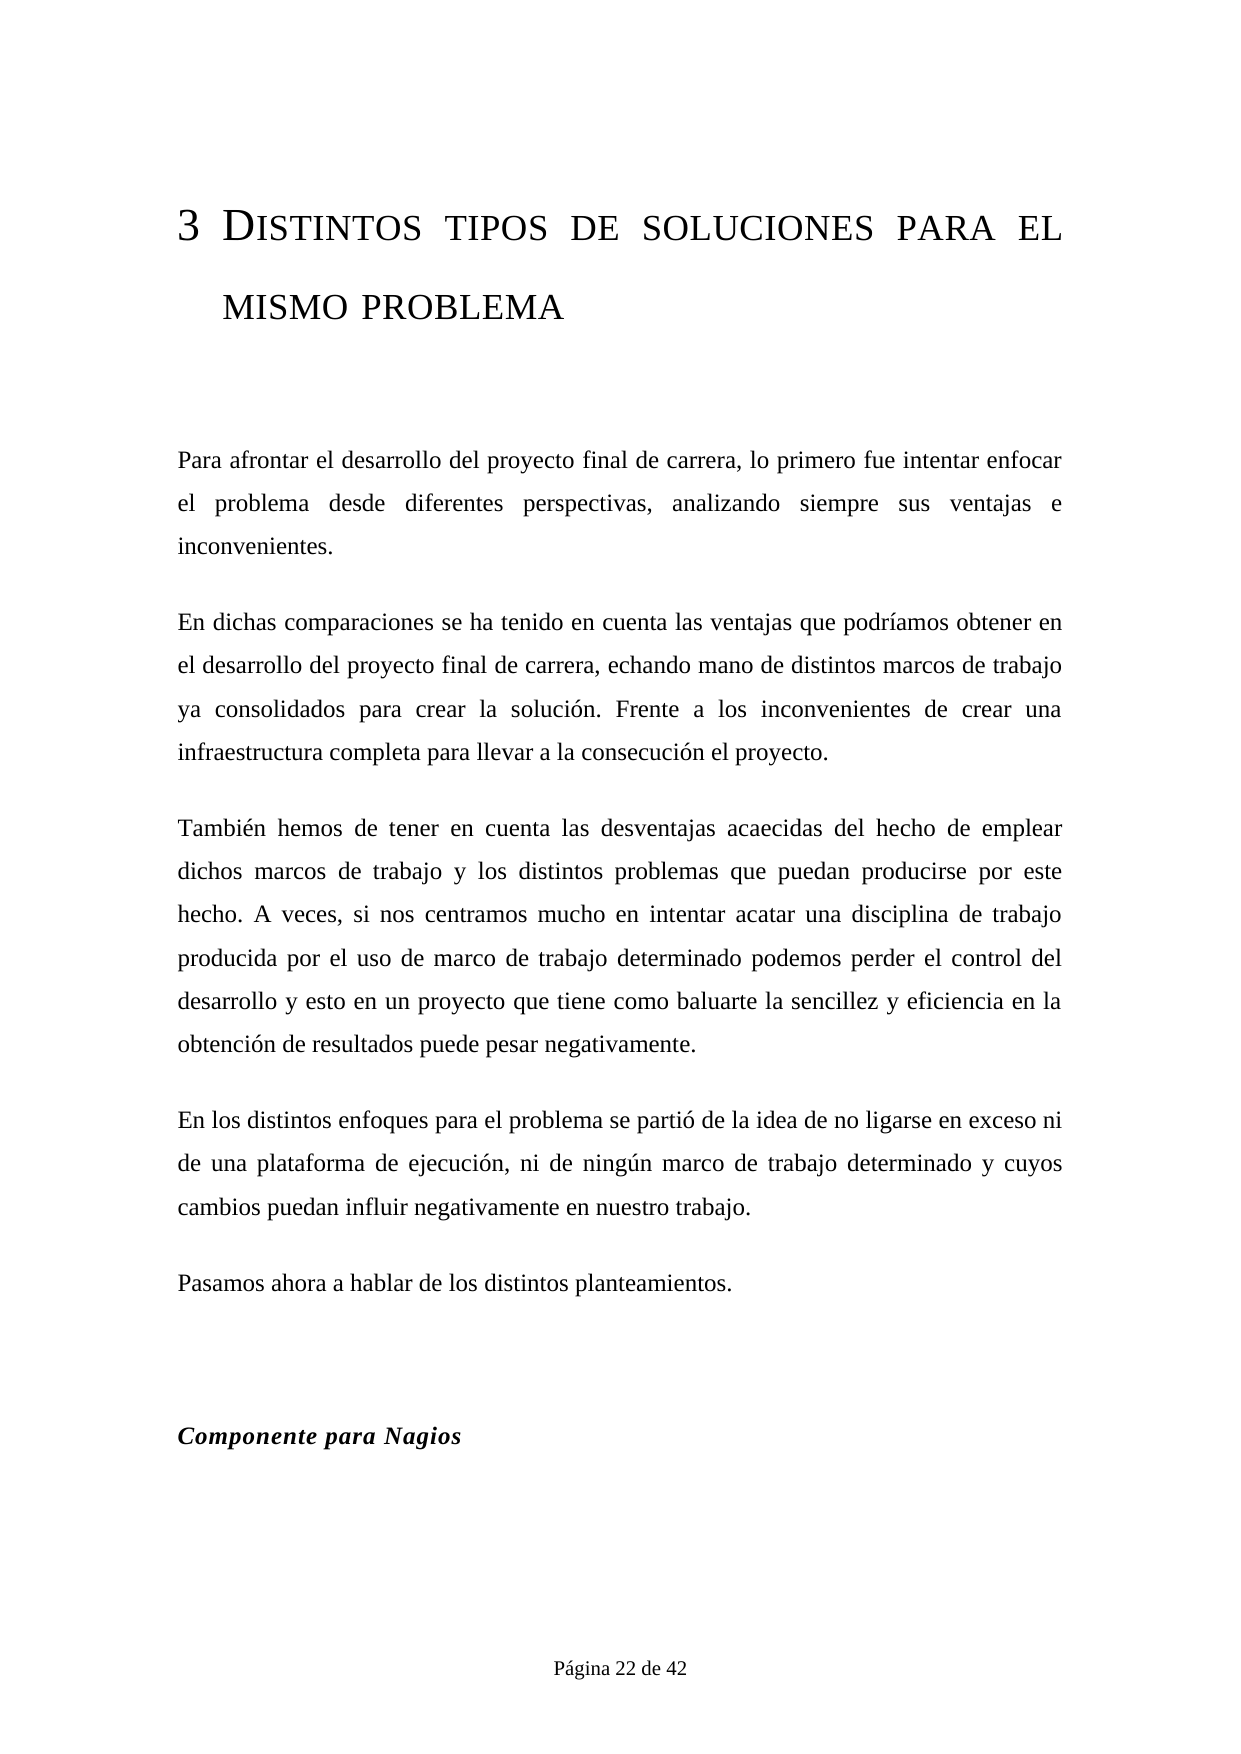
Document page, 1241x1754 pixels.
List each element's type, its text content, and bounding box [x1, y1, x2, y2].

text Pasamos ahora a hablar de los distintos planteamientos. [177, 1268, 1063, 1297]
text Componente para Nagios [177, 1421, 1063, 1450]
text En dichas comparaciones se ha tenido en cuenta las ventajas que podríamos obtener en el desarrollo del proyecto final de carrera, echando mano de distintos marcos de trabajo ya consolidados para crear la solución. Frente a los inconvenientes de crear una infraestructura completa para llevar a la consecución el proyecto. [177, 607, 1063, 766]
text También hemos de tener en cuenta las desventajas acaecidas del hecho de emplear dichos marcos de trabajo y los distintos problemas que puedan producirse por este hecho. A veces, si nos centramos mucho en intentar acatar una disciplina de trabajo producida por el uso de marco de trabajo determinado podemos perder el control del desarrollo y esto en un proyecto que tiene como baluarte la sencillez y eficiencia en la obtención de resultados puede pesar negativamente. [177, 813, 1063, 1058]
text Para afrontar el desarrollo del proyecto final de carrera, lo primero fue intentar enfocar el problema desde diferentes perspectivas, analizando siempre sus ventajas e inconvenientes. [177, 445, 1063, 560]
subtitle Distintos tipos de soluciones para el mismo problema [177, 198, 1063, 329]
text En los distintos enfoques para el problema se partió de la idea de no ligarse en exceso ni de una plataforma de ejecución, ni de ningún marco de trabajo determinado y cuyos cambios puedan influir negativamente en nuestro trabajo. [177, 1105, 1063, 1220]
